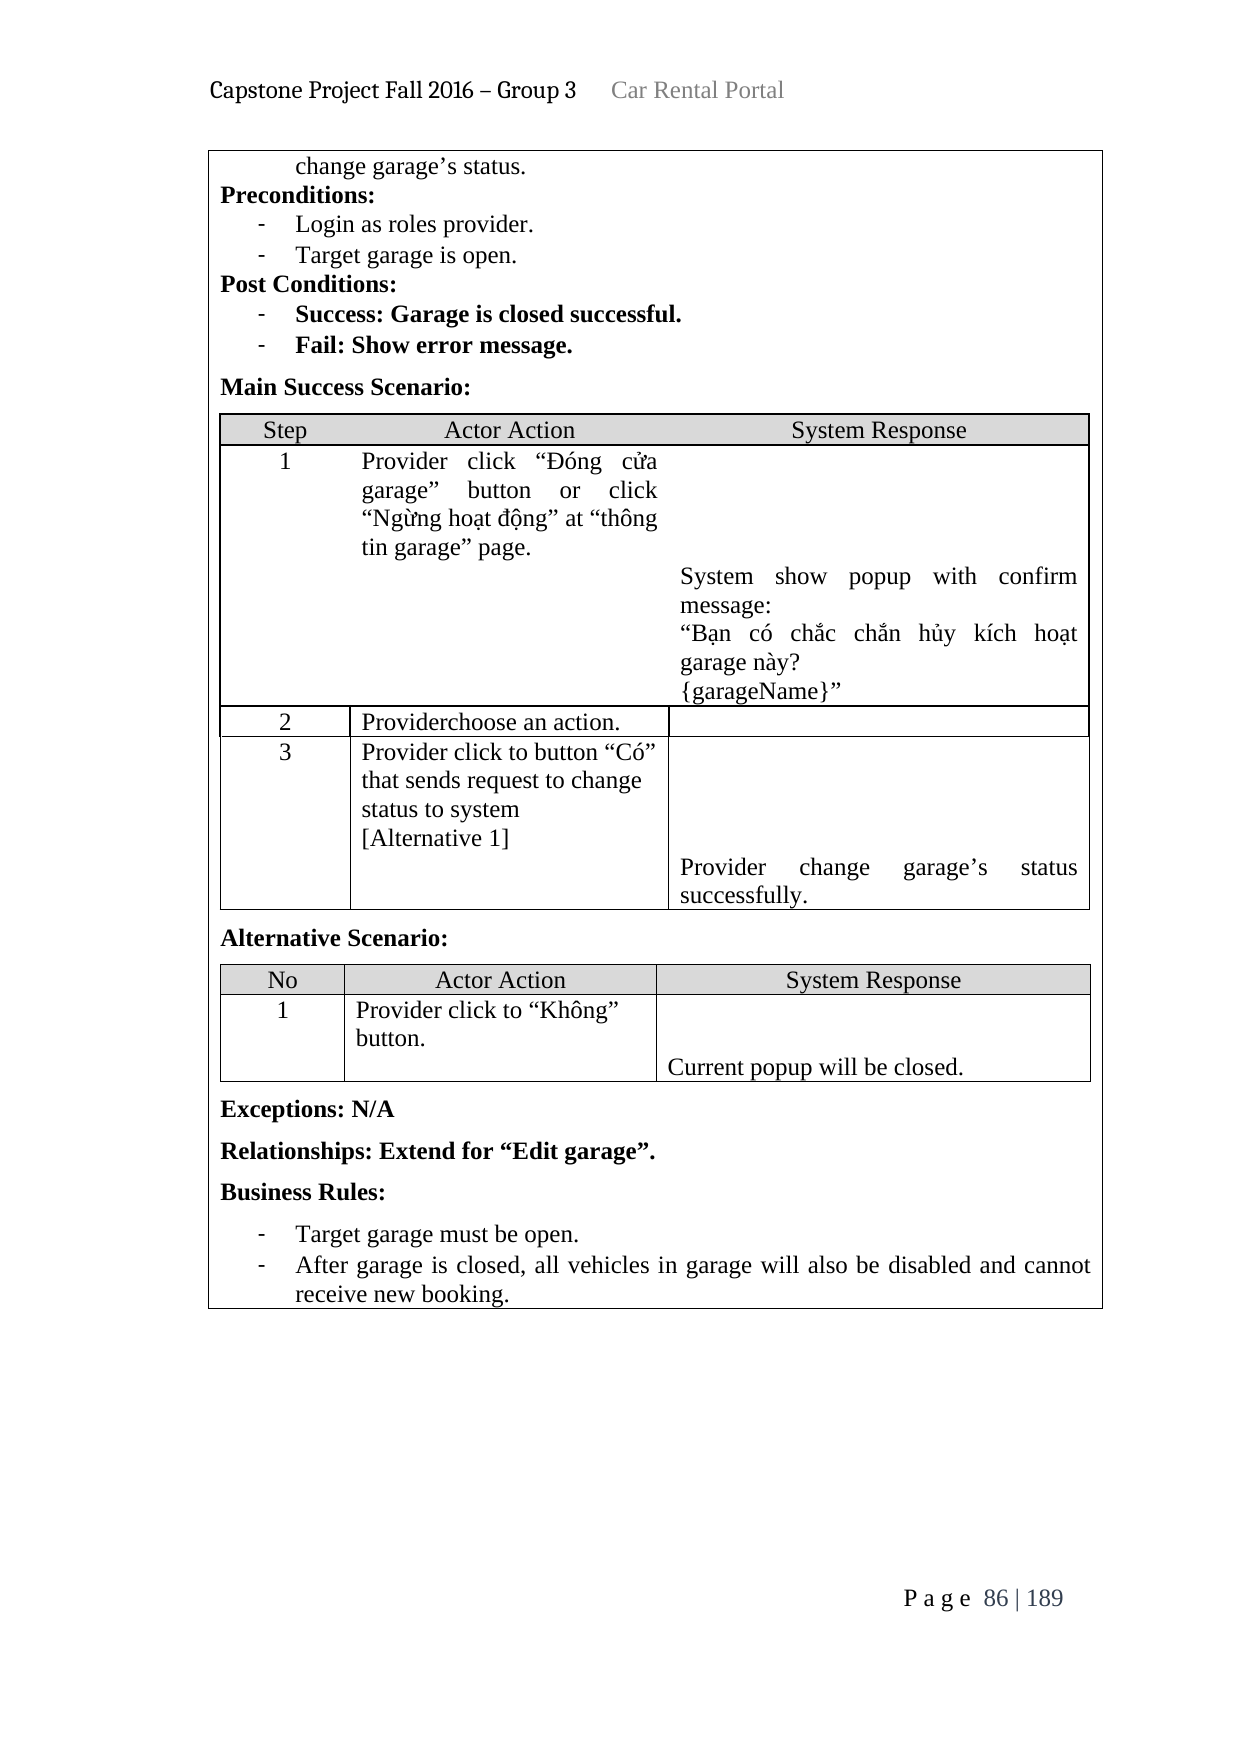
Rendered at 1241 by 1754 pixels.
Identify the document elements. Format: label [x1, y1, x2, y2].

table_cell [209, 151, 1102, 1308]
